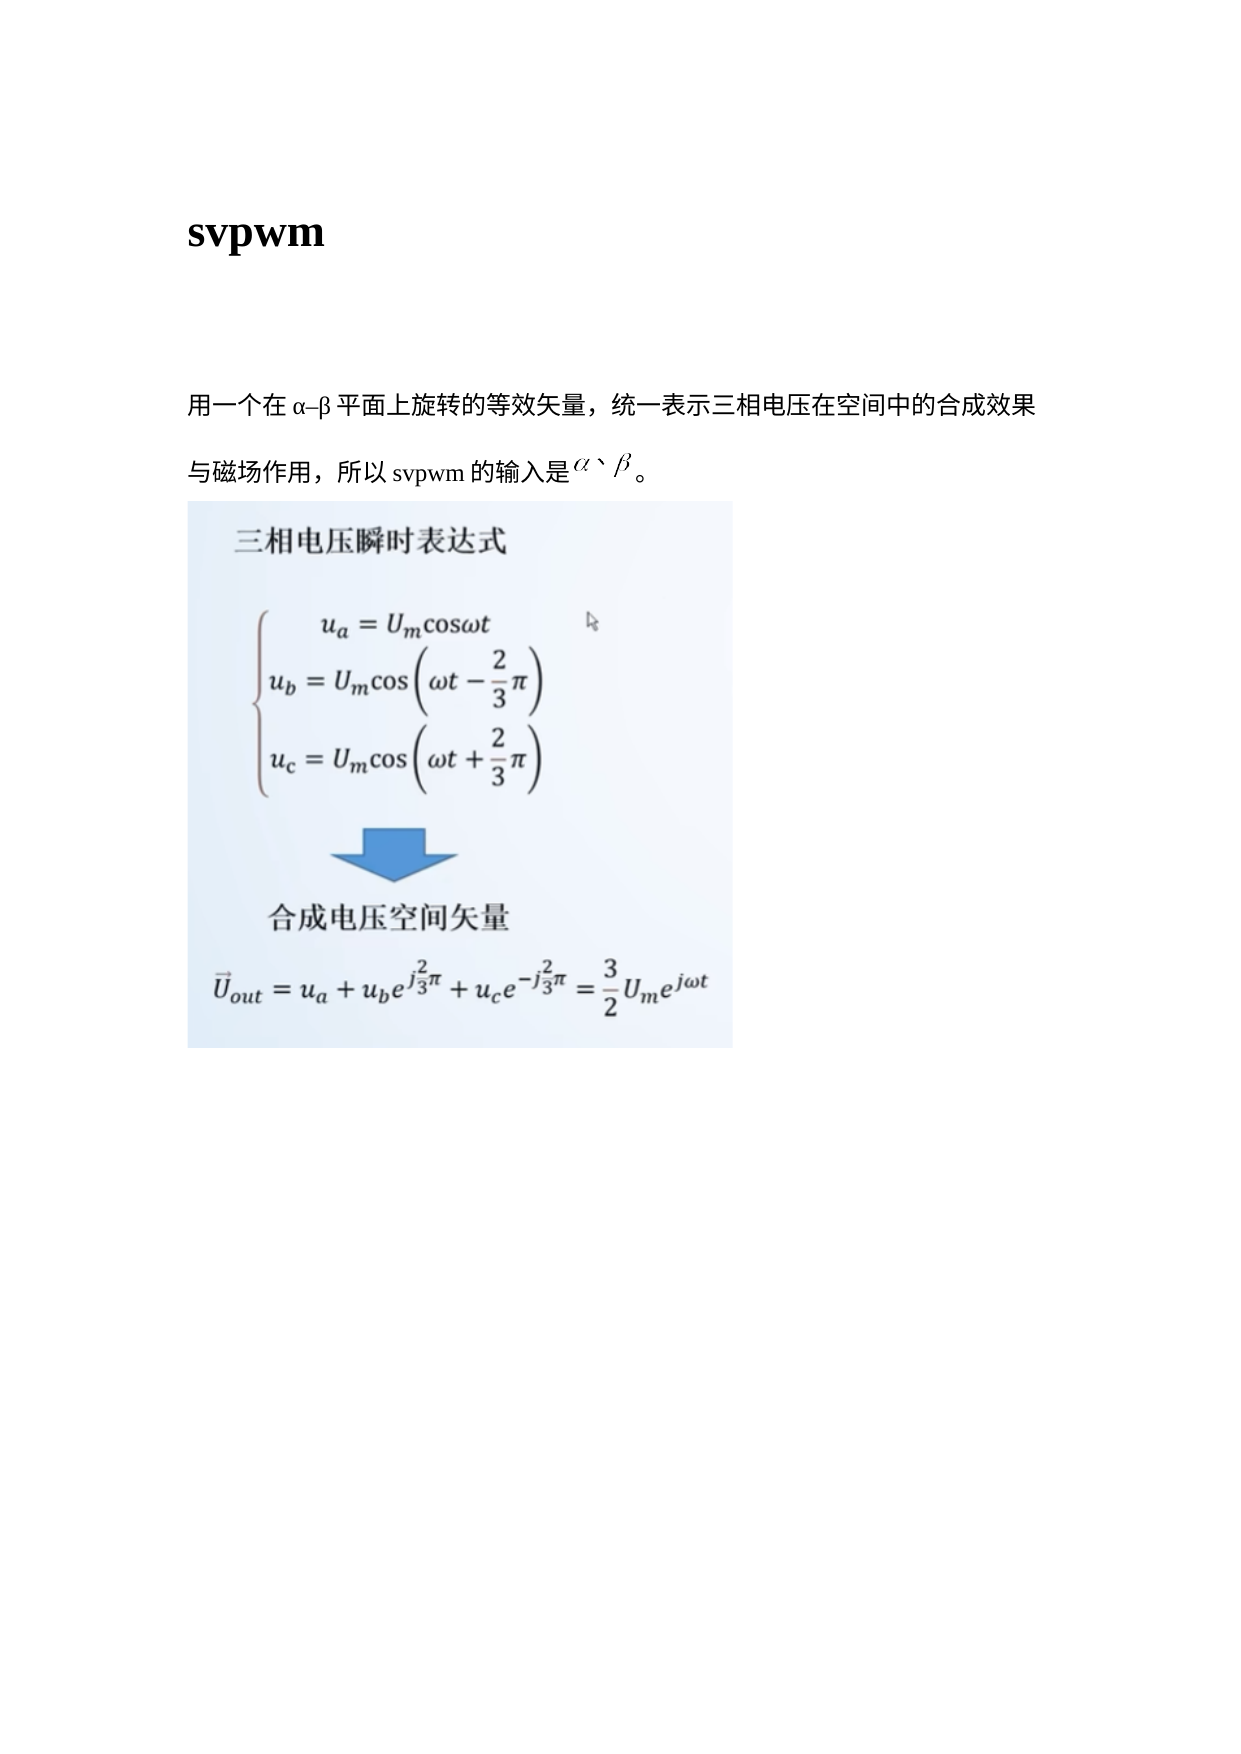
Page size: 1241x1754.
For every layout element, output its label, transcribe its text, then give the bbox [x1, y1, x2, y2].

text 用一个在α–β平面上旋转的等效矢量，统一表示三相电压在空间中的合成效果与磁场作用，所以svpwm的输入是。 [187, 371, 1053, 501]
picture [187, 501, 733, 1048]
subtitle svpwm [187, 197, 1053, 262]
